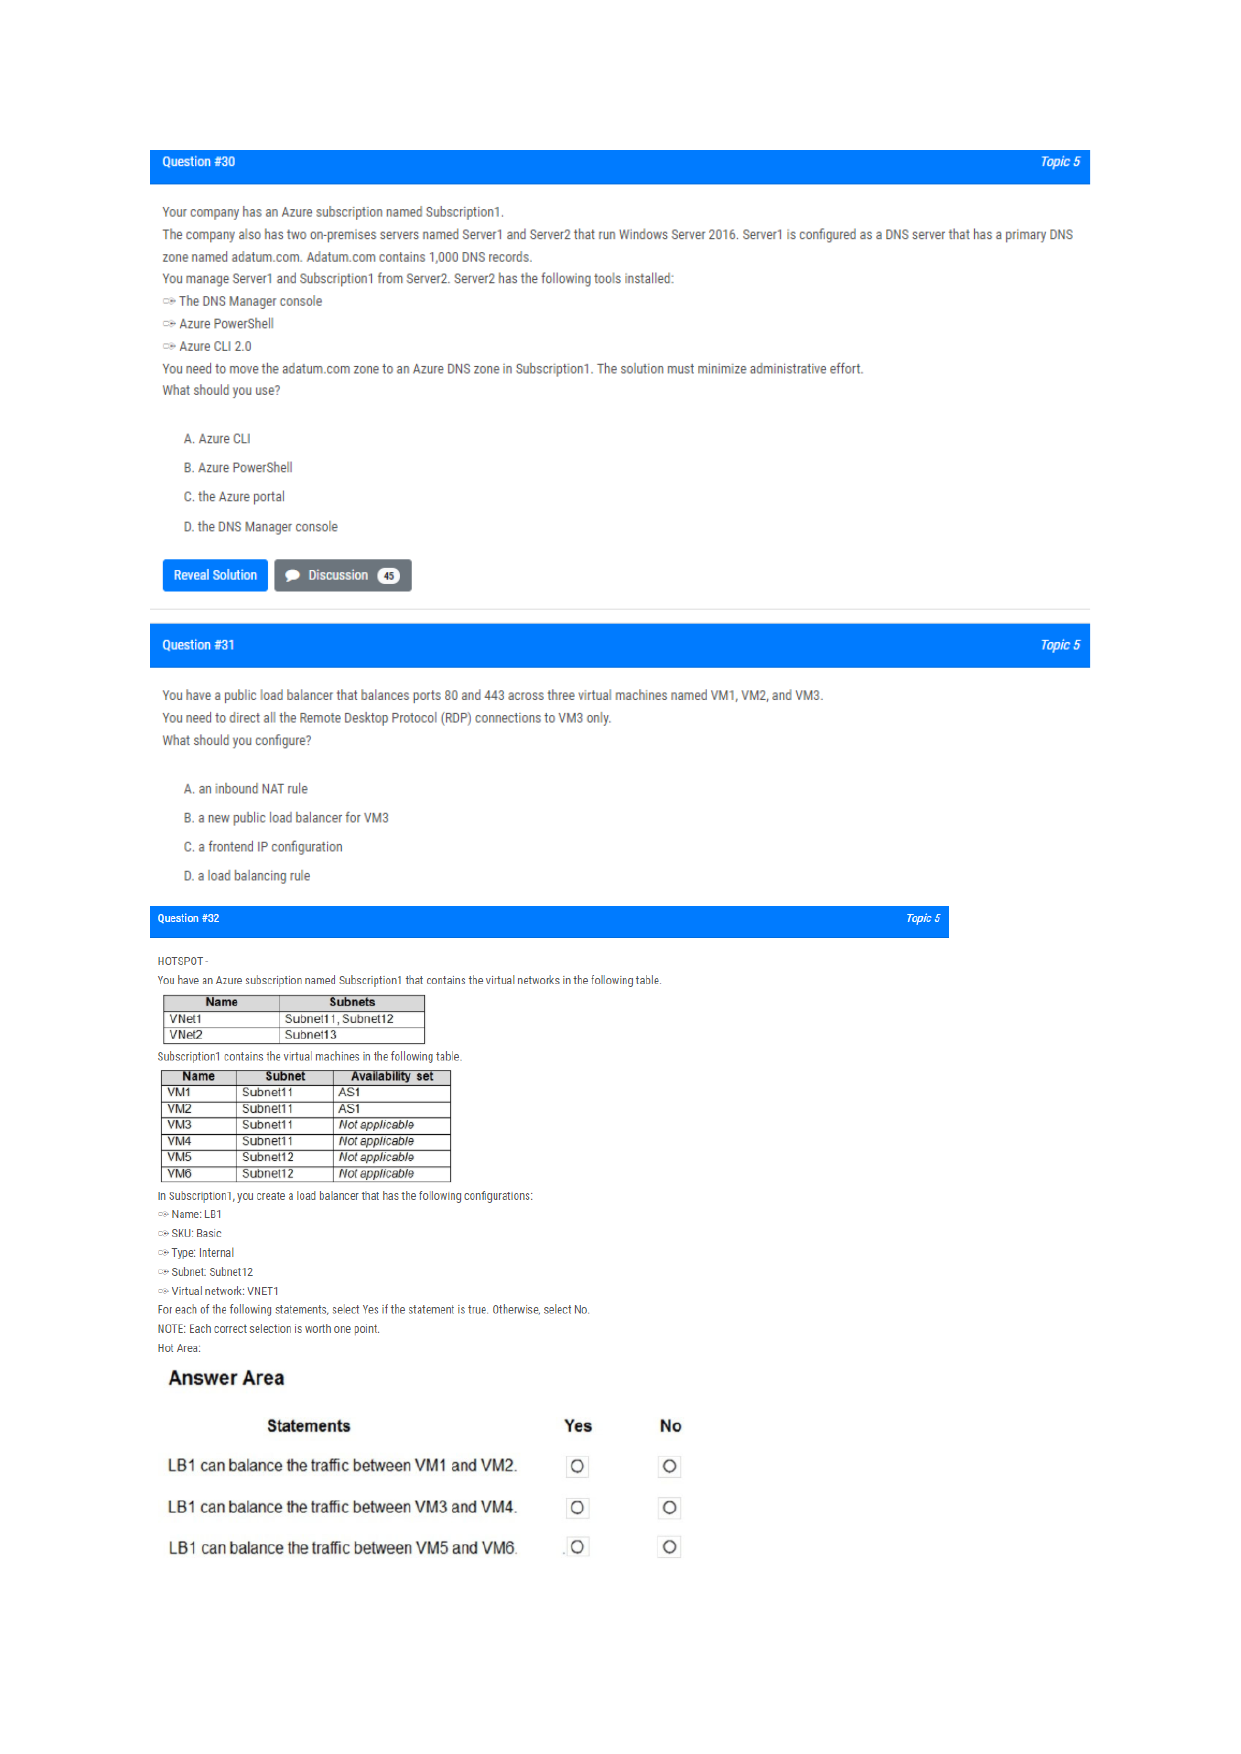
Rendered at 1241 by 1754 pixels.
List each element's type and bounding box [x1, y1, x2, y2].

picture [150, 150, 1091, 888]
picture [150, 906, 949, 1567]
